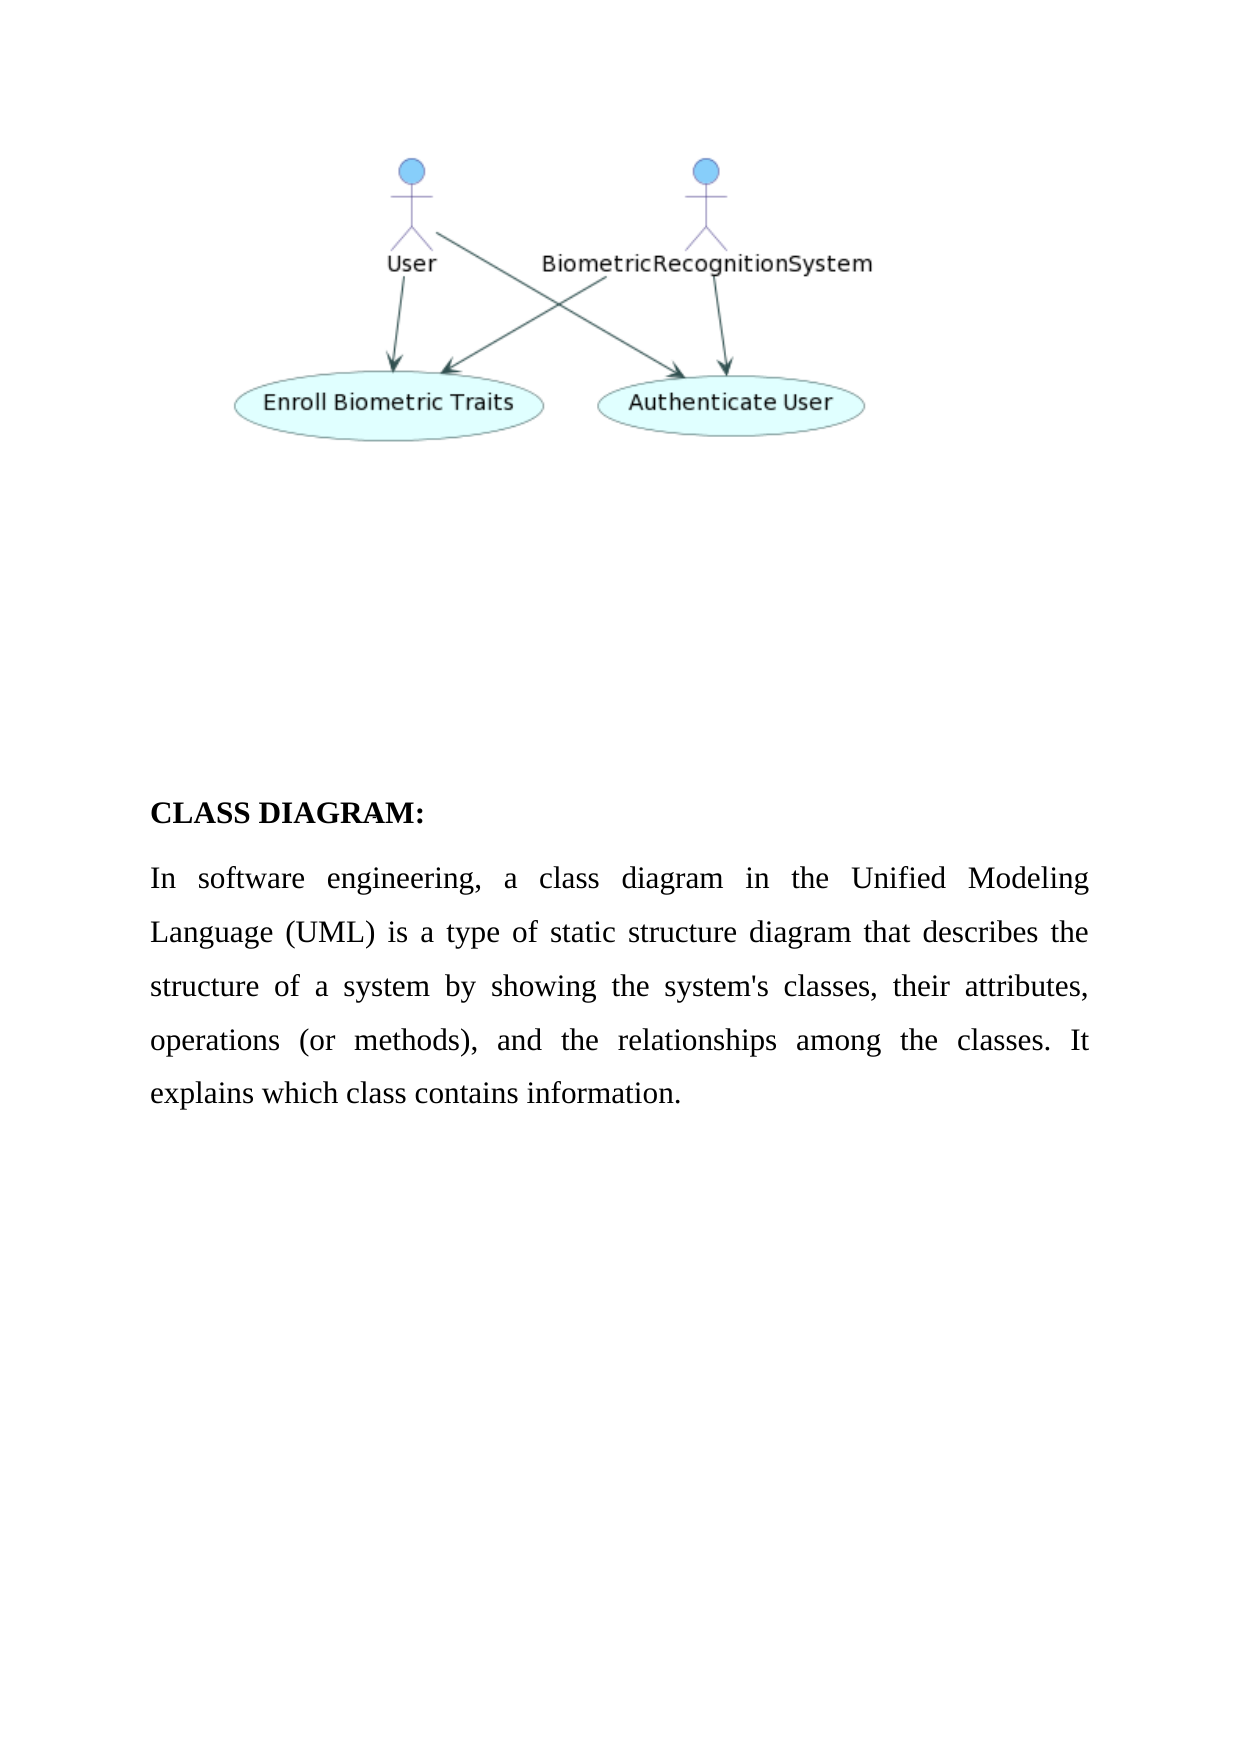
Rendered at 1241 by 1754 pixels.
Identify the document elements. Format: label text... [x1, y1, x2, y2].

text In software engineering, a class diagram in the Unified Modeling Language (UML) is a type of static structure diagram that describes the structure of a system by showing the system's classes, their attributes, operations (or methods), and the relationships among the classes. It explains which class contains information. [150, 859, 1090, 1111]
subtitle CLASS DIAGRAM: [150, 794, 1090, 830]
picture [225, 150, 880, 448]
